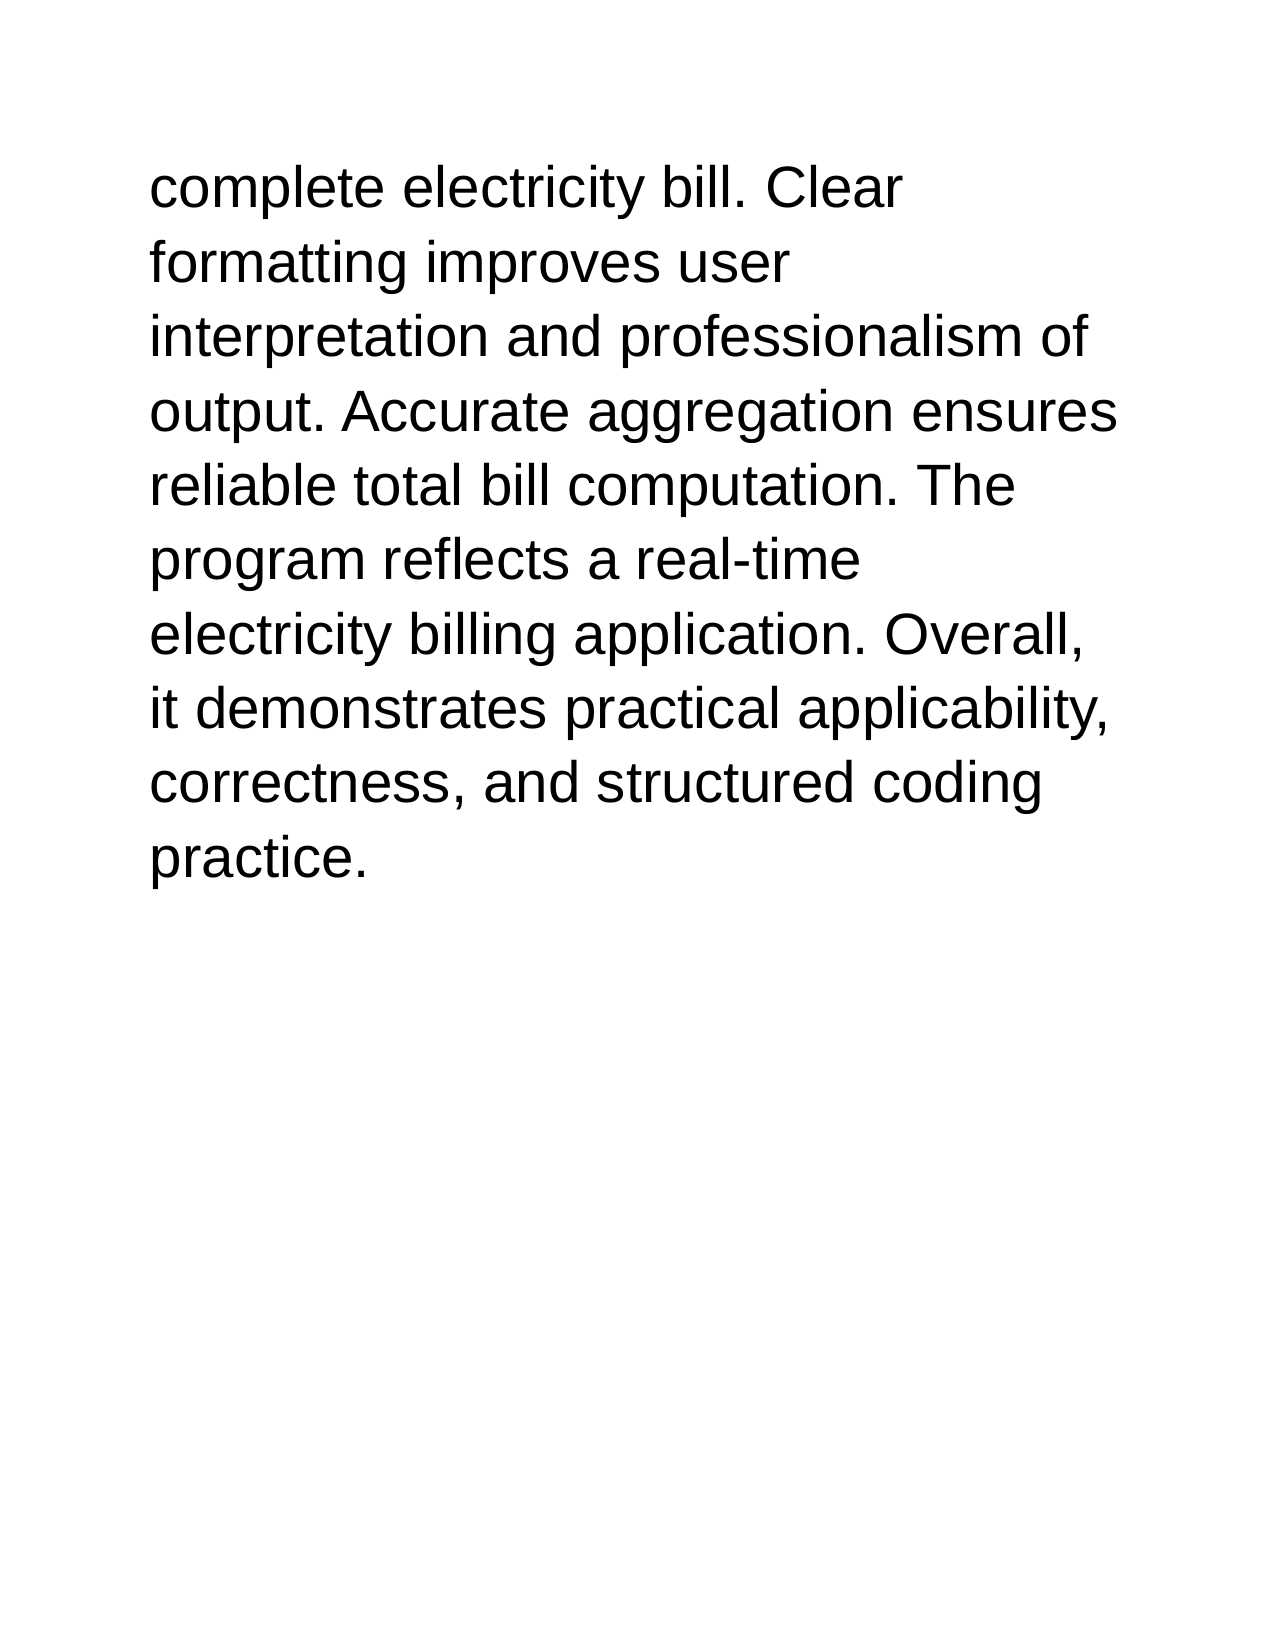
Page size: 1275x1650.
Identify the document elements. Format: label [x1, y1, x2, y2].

text [148, 153, 1121, 889]
